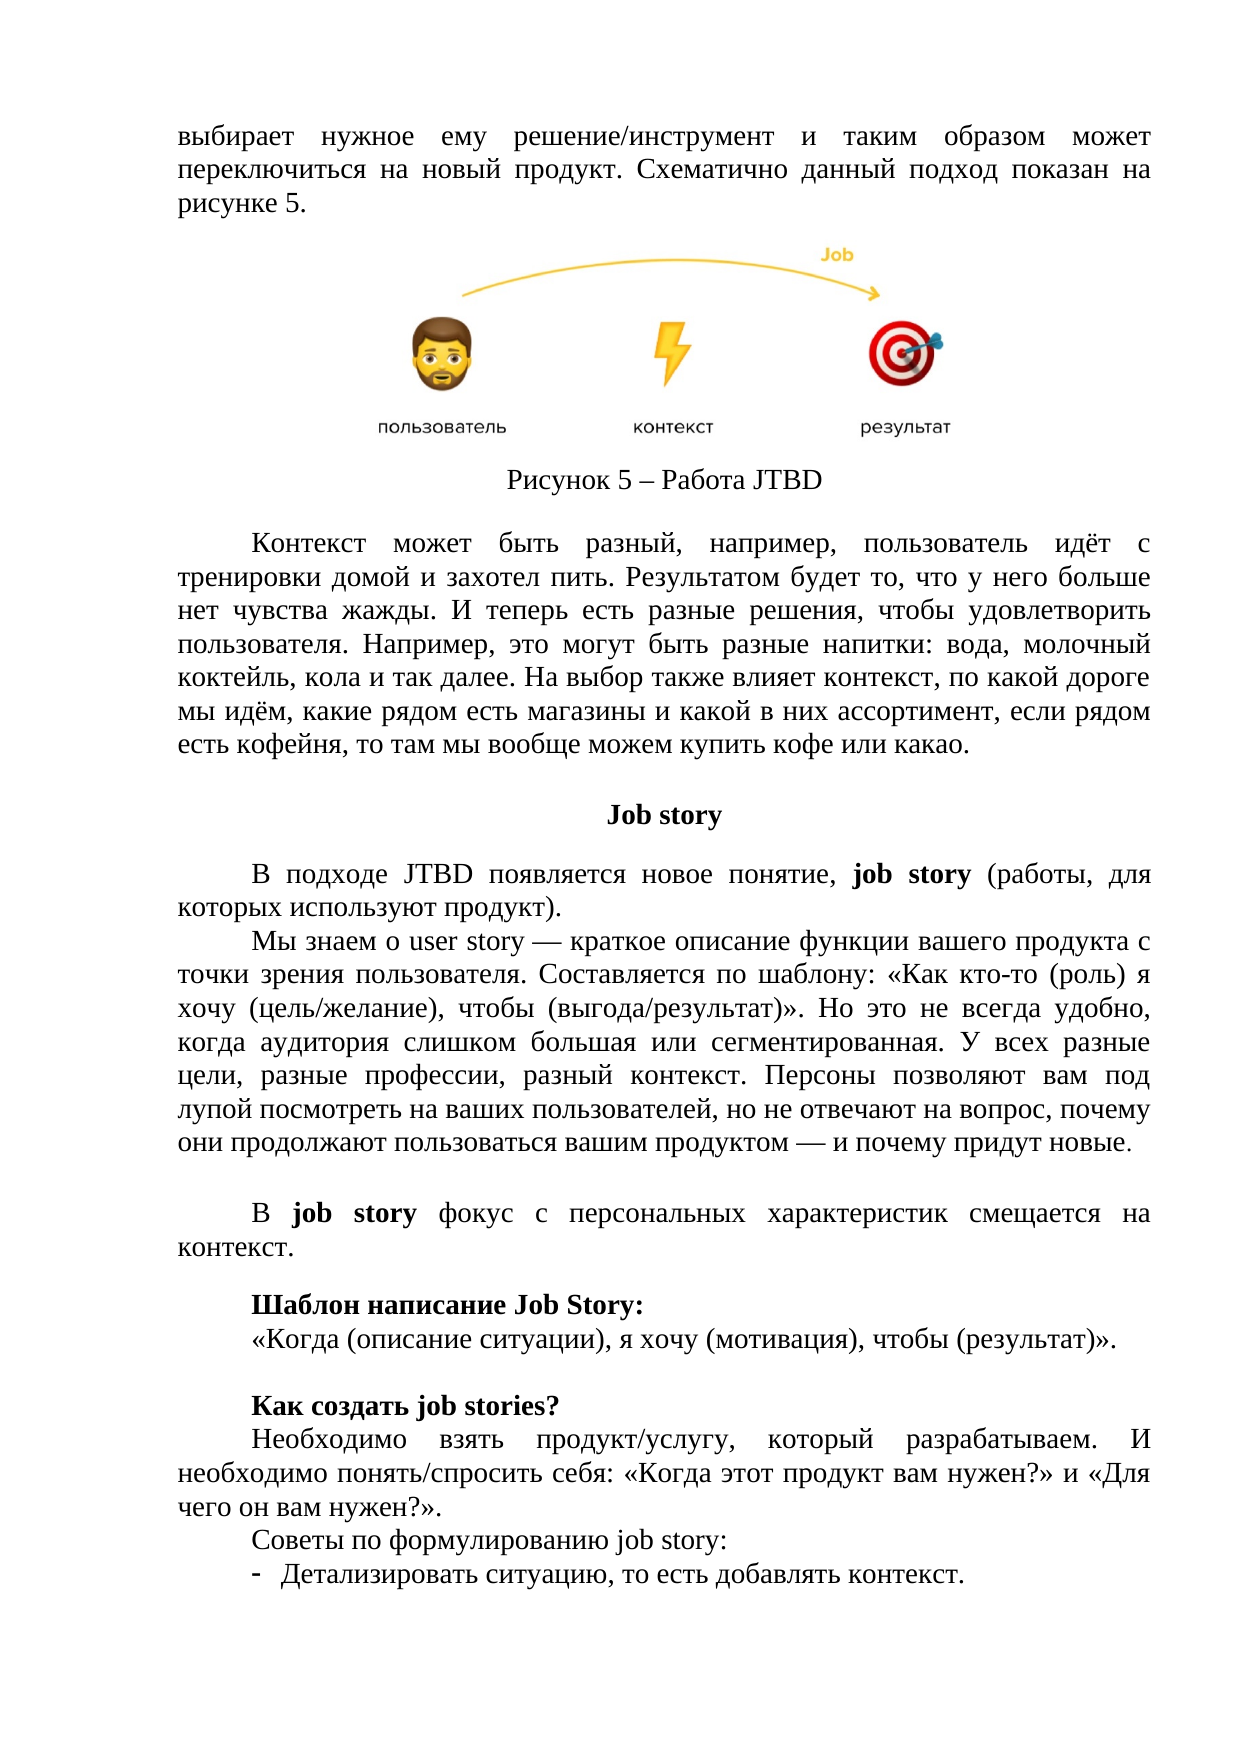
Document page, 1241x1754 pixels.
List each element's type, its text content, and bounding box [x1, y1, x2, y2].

list Необходимо взять продукт/услугу, который разрабатываем. И необходимо понять/спросить себя: «Когда этот продукт вам нужен?» и «Для чего он вам нужен?». [177, 1422, 1152, 1522]
text Шаблон написание Job Story: [177, 1287, 1152, 1321]
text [177, 118, 1152, 219]
list Советы по формулированию job story: [251, 1522, 1152, 1556]
list Детализировать ситуацию, то есть добавлять контекст. [177, 1556, 1152, 1589]
text В подходе JTBD появляется новое понятие, job story (работы, для которых используют продукт). [177, 856, 1152, 923]
text Как создать job stories? [177, 1388, 1152, 1422]
text В job story фокус с персональных характеристик смещается на контекст. [177, 1195, 1152, 1262]
list Рисунок 5 – Работа JTBD [177, 462, 1152, 496]
text «Когда (описание ситуации), я хочу (мотивация), чтобы (результат)». [177, 1321, 1152, 1354]
text Контекст может быть разный, например, пользователь идёт с тренировки домой и захотел пить. Результатом будет то, что у него больше нет чувства жажды. И теперь есть разные решения, чтобы удовлетворить пользователя. Например, это могут быть разные напитки: вода, молочный коктейль, кола и так далее. На выбор также влияет контекст, по какой дороге мы идём, какие рядом есть магазины и какой в них ассортимент, если рядом есть кофейня, то там мы вообще можем купить кофе или какао. [177, 525, 1152, 760]
text Мы знаем о user story — краткое описание функции вашего продукта с точки зрения пользователя. Составляется по шаблону: «Как кто-то (роль) я хочу (цель/желание), чтобы (выгода/результат)». Но это не всегда удобно, когда аудитория слишком большая или сегментированная. У всех разные цели, разные профессии, разный контекст. Персоны позволяют вам под лупой посмотреть на ваших пользователей, но не отвечают на вопрос, почему они продолжают пользоваться вашим продуктом — и почему придут новые. [177, 923, 1152, 1158]
text Job story [177, 797, 1152, 831]
picture [304, 218, 1025, 463]
